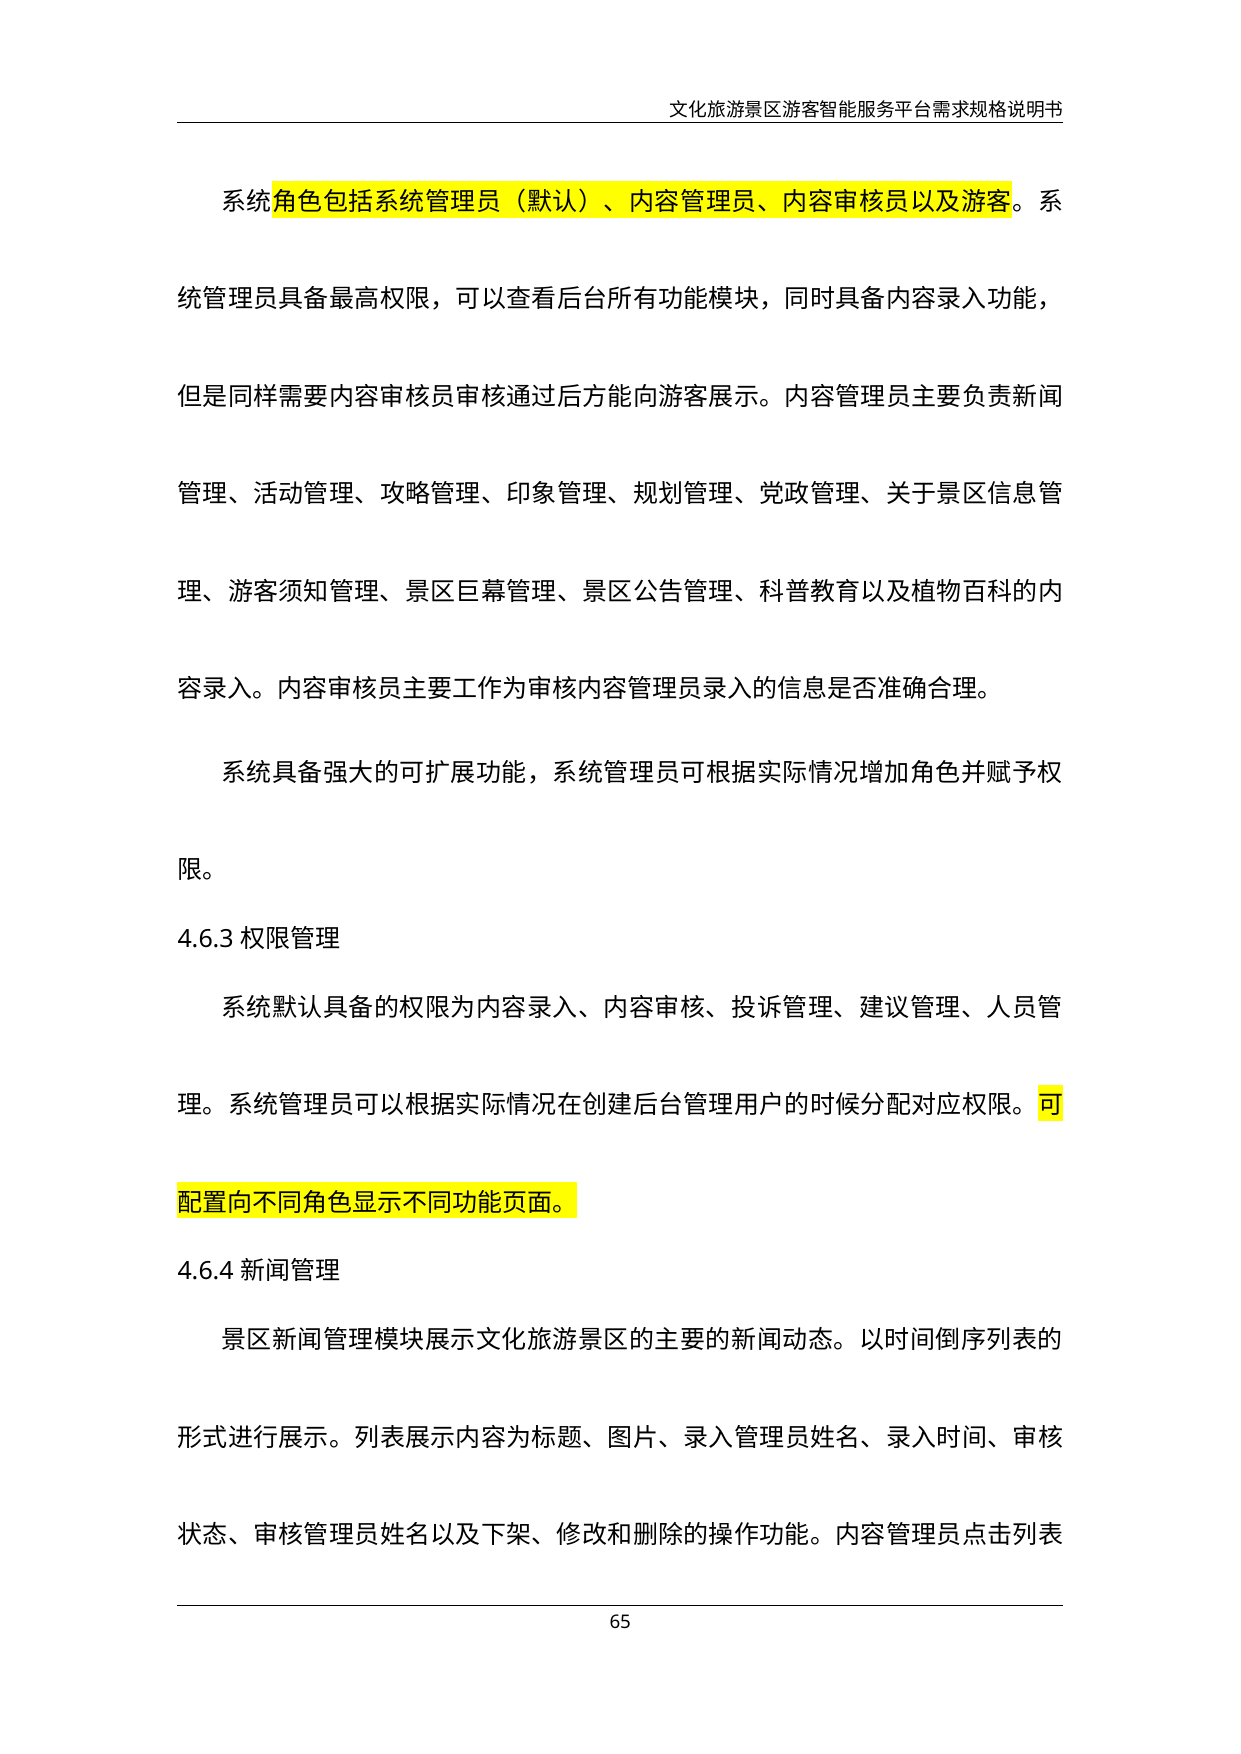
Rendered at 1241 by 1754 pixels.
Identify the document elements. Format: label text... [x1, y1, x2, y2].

text 系统角色包括系统管理员（默认）、内容管理员、内容审核员以及游客。系统管理员具备最高权限，可以查看后台所有功能模块，同时具备内容录入功能，但是同样需要内容审核员审核通过后方能向游客展示。内容管理员主要负责新闻管理、活动管理、攻略管理、印象管理、规划管理、党政管理、关于景区信息管理、游客须知管理、景区巨幕管理、景区公告管理、科普教育以及植物百科的内容录入。内容审核员主要工作为审核内容管理员录入的信息是否准确合理。 [177, 167, 1063, 719]
text 系统具备强大的可扩展功能，系统管理员可根据实际情况增加角色并赋予权限。 [177, 738, 1063, 900]
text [177, 1305, 1063, 1565]
text 新闻管理 [177, 1251, 1063, 1287]
text 权限管理 [177, 918, 1063, 954]
text 系统默认具备的权限为内容录入、内容审核、投诉管理、建议管理、人员管理。系统管理员可以根据实际情况在创建后台管理用户的时候分配对应权限。可配置向不同角色显示不同功能页面。 [177, 973, 1063, 1233]
